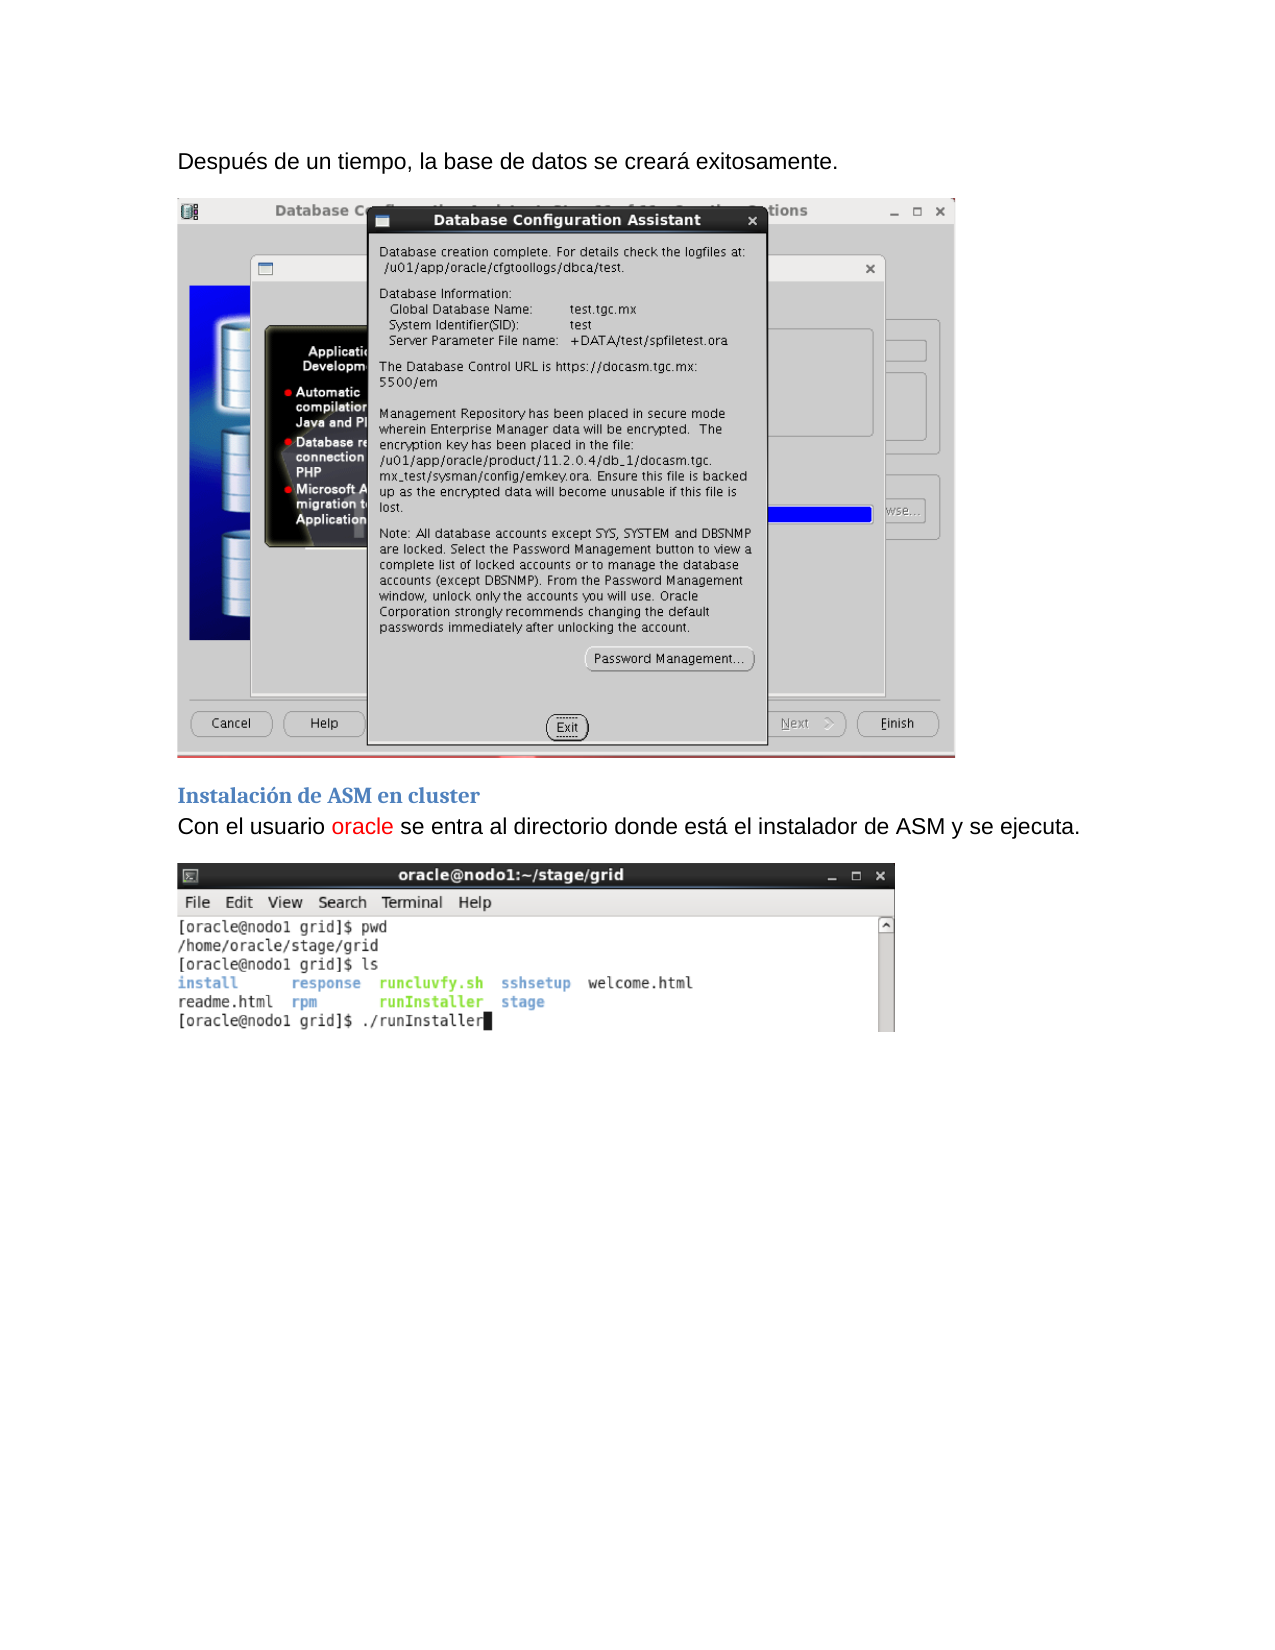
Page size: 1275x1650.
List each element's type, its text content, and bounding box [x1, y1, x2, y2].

picture [177, 863, 895, 1032]
subtitle Instalación de ASM en cluster [177, 783, 1098, 809]
picture [177, 198, 956, 758]
text Después de un tiempo, la base de datos se creará exitosamente. [177, 148, 1098, 174]
text Con el usuario oracle se entra al directorio donde está el instalador de ASM y se ejecuta. [177, 813, 1098, 839]
